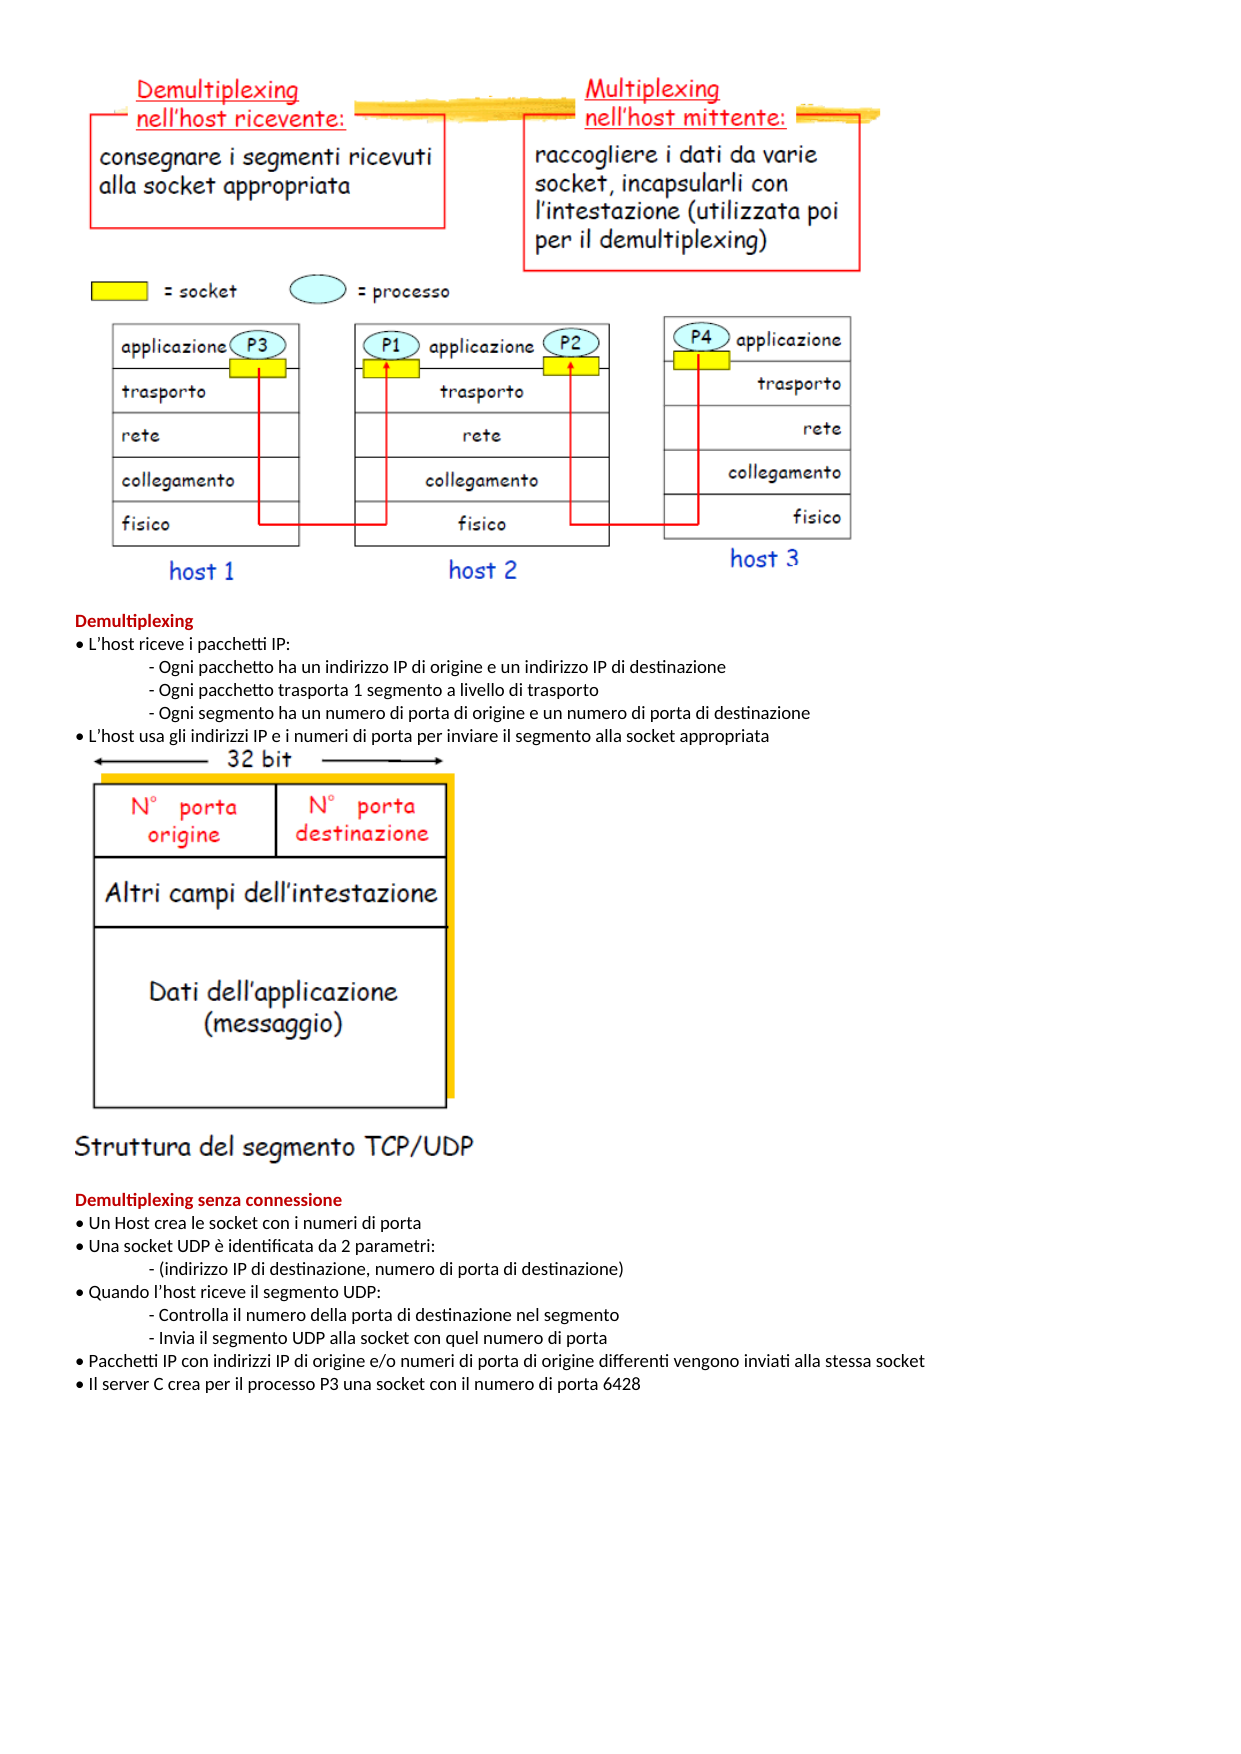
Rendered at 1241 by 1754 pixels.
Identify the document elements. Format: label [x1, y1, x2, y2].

picture [75, 75, 894, 587]
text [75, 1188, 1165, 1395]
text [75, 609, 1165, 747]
picture [75, 746, 476, 1166]
